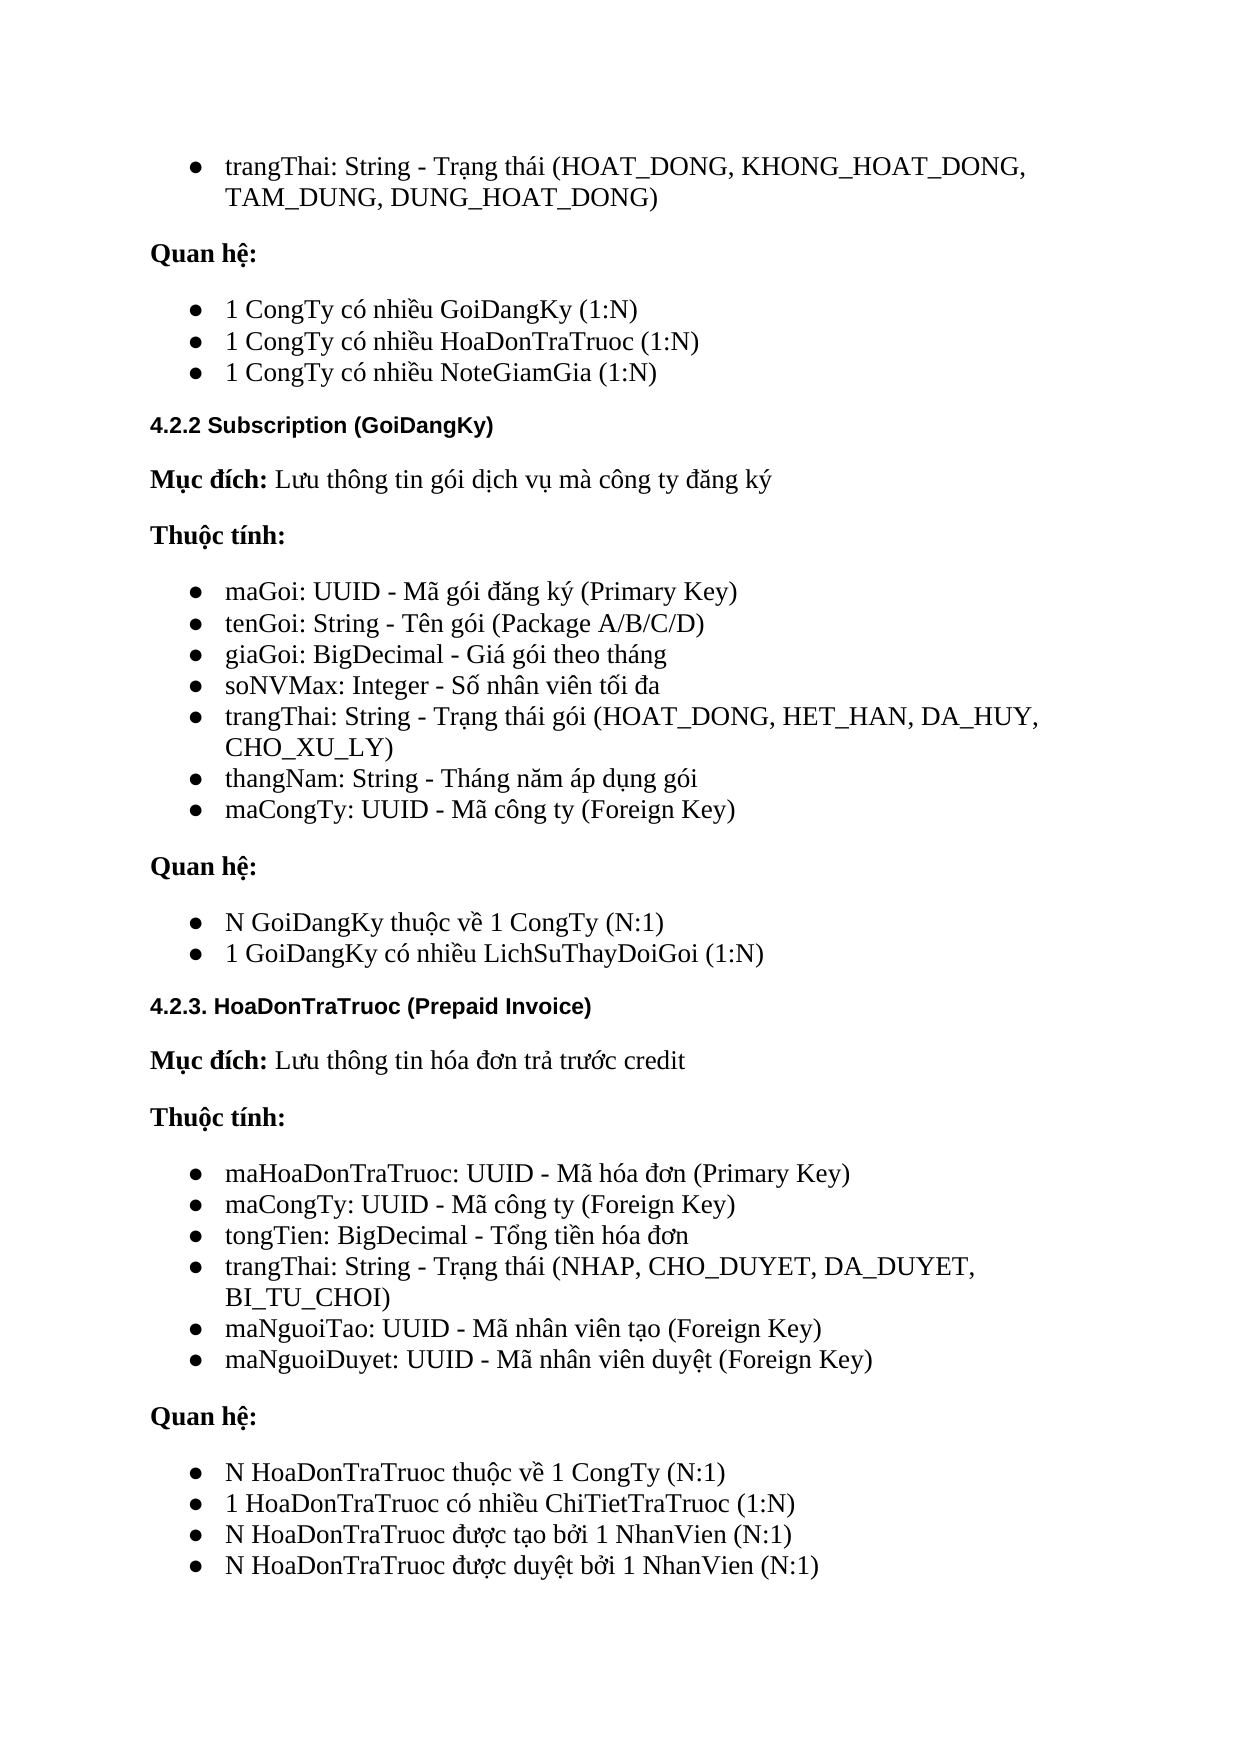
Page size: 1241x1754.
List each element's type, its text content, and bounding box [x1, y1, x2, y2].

list maCongTy: UUID - Mã công ty (Foreign Key) [187, 1188, 1090, 1219]
list tenGoi: String - Tên gói (Package A/B/C/D) [187, 607, 1090, 638]
list trangThai: String - Trạng thái (NHAP, CHO_DUYET, DA_DUYET, BI_TU_CHOI) [187, 1250, 1090, 1312]
text Quan hệ: [150, 850, 1090, 881]
list N HoaDonTraTruoc thuộc về 1 CongTy (N:1) [187, 1456, 1090, 1487]
list soNVMax: Integer - Số nhân viên tối đa [187, 669, 1090, 700]
text Mục đích: Lưu thông tin gói dịch vụ mà công ty đăng ký [150, 463, 1090, 494]
list N GoiDangKy thuộc về 1 CongTy (N:1) [187, 906, 1090, 937]
list maCongTy: UUID - Mã công ty (Foreign Key) [187, 793, 1090, 825]
list giaGoi: BigDecimal - Giá gói theo tháng [187, 638, 1090, 669]
list maNguoiDuyet: UUID - Mã nhân viên duyệt (Foreign Key) [187, 1344, 1090, 1375]
list N HoaDonTraTruoc được duyệt bởi 1 NhanVien (N:1) [187, 1549, 1090, 1581]
list maHoaDonTraTruoc: UUID - Mã hóa đơn (Primary Key) [187, 1157, 1090, 1188]
text Quan hệ: [150, 1400, 1090, 1431]
list 1 HoaDonTraTruoc có nhiều ChiTietTraTruoc (1:N) [187, 1487, 1090, 1518]
list tongTien: BigDecimal - Tổng tiền hóa đơn [187, 1219, 1090, 1250]
text Quan hệ: [150, 237, 1090, 268]
list 1 CongTy có nhiều NoteGiamGia (1:N) [187, 356, 1090, 387]
text Thuộc tính: [150, 1101, 1090, 1132]
text 4.2.2 Subscription (GoiDangKy) [150, 412, 1090, 438]
list 1 GoiDangKy có nhiều LichSuThayDoiGoi (1:N) [187, 937, 1090, 968]
list trangThai: String - Trạng thái gói (HOAT_DONG, HET_HAN, DA_HUY, CHO_XU_LY) [187, 700, 1090, 762]
list maGoi: UUID - Mã gói đăng ký (Primary Key) [187, 576, 1090, 607]
list trangThai: String - Trạng thái (HOAT_DONG, KHONG_HOAT_DONG, TAM_DUNG, DUNG_HOAT_DONG) [187, 150, 1090, 212]
list 1 CongTy có nhiều HoaDonTraTruoc (1:N) [187, 324, 1090, 356]
list N HoaDonTraTruoc được tạo bởi 1 NhanVien (N:1) [187, 1518, 1090, 1549]
text 4.2.3. HoaDonTraTruoc (Prepaid Invoice) [150, 993, 1090, 1019]
text Mục đích: Lưu thông tin hóa đơn trả trước credit [150, 1044, 1090, 1076]
list thangNam: String - Tháng năm áp dụng gói [187, 762, 1090, 793]
list 1 CongTy có nhiều GoiDangKy (1:N) [187, 293, 1090, 324]
text Thuộc tính: [150, 519, 1090, 551]
list maNguoiTao: UUID - Mã nhân viên tạo (Foreign Key) [187, 1312, 1090, 1344]
